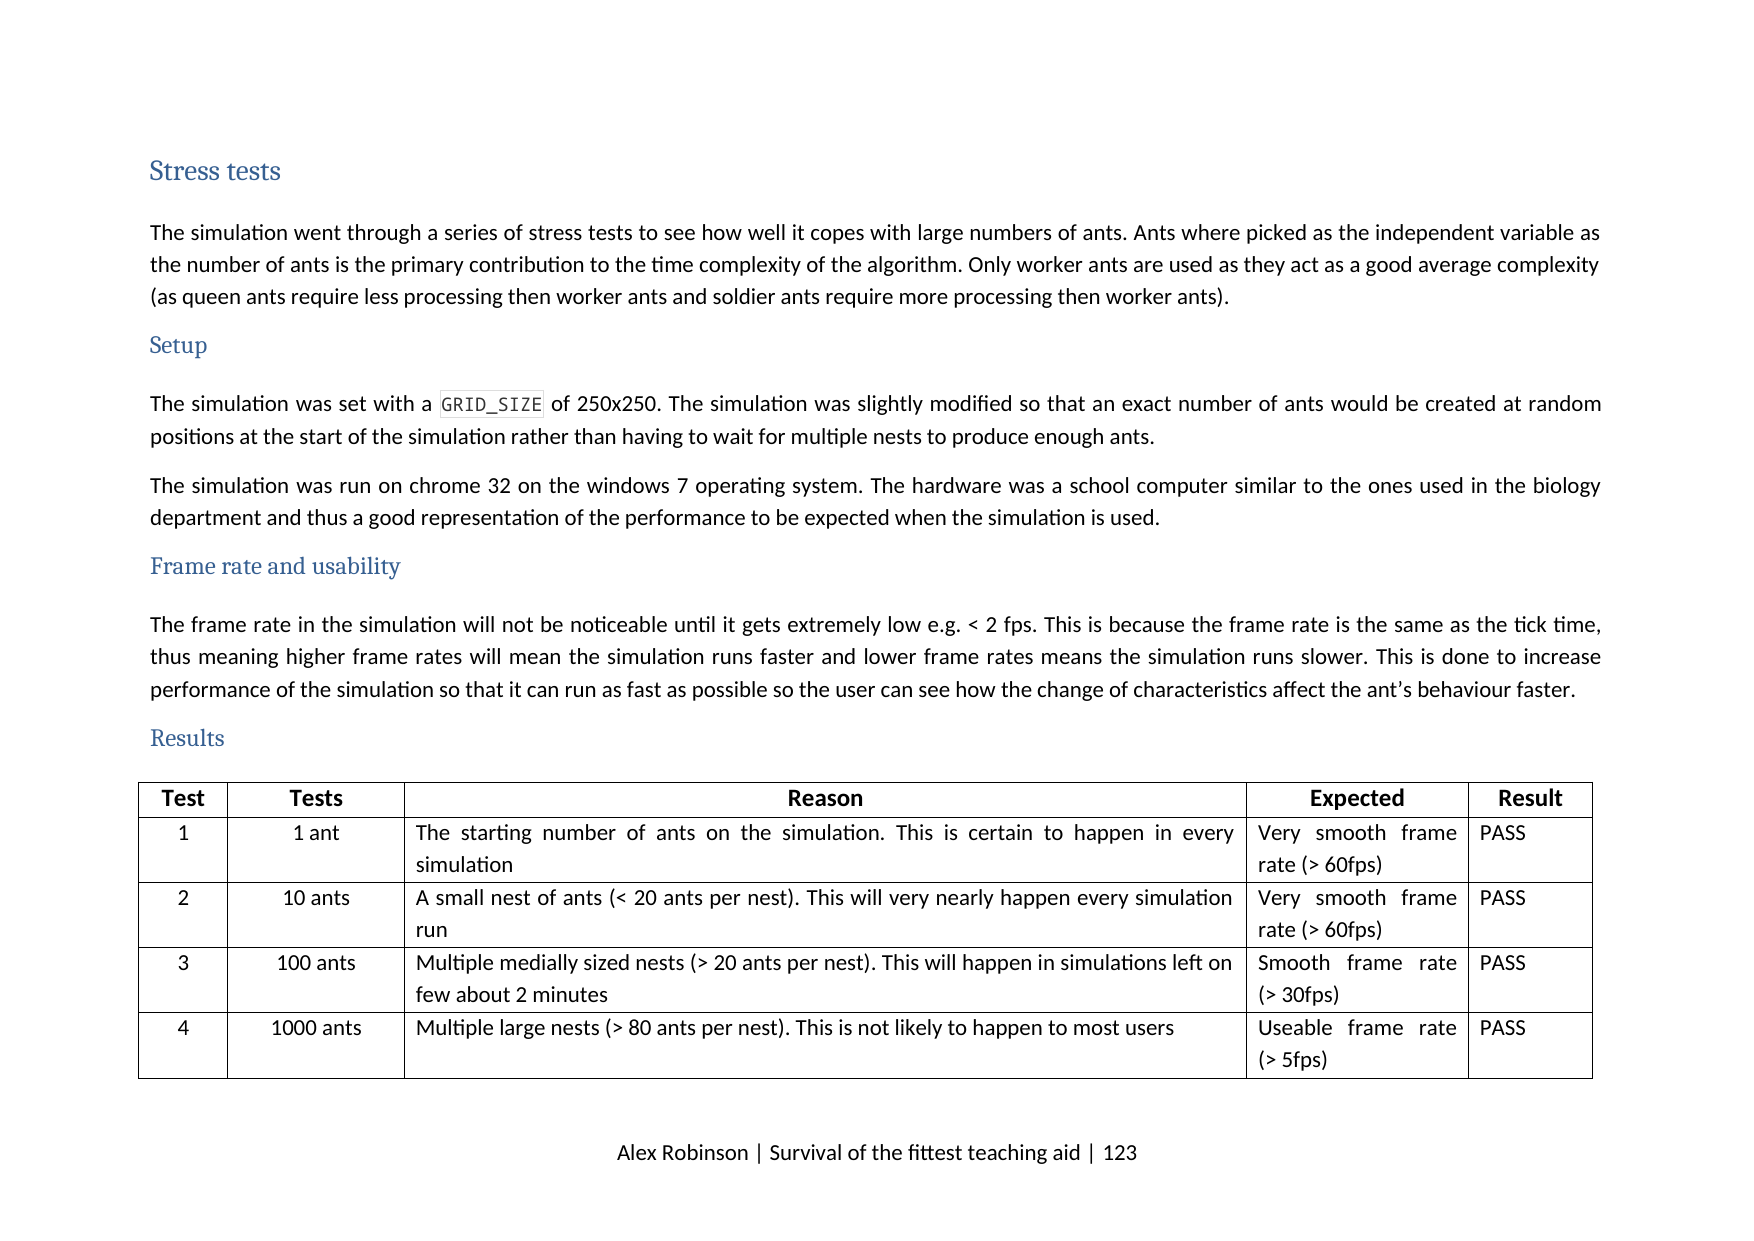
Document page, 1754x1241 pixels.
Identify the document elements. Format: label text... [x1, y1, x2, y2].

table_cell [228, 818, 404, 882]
subtitle Frame rate and usability [150, 552, 1604, 581]
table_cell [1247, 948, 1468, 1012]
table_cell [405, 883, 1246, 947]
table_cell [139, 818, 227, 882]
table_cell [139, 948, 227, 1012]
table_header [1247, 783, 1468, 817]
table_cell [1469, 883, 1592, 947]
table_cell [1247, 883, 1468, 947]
subtitle Stress tests [150, 154, 1604, 188]
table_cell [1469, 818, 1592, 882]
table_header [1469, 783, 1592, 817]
text The simulation was set with a GRID_SIZE of 250x250. The simulation was slightly modified so that an exact number of ants would be created at random positions at the start of the simulation rather than having to wait for multiple nests to produce enough ants. [150, 389, 1604, 450]
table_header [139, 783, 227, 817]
text The simulation was run on chrome 32 on the windows 7 operating system. The hardware was a school computer similar to the ones used in the biology department and thus a good representation of the performance to be expected when the simulation is used. [150, 471, 1604, 531]
text The frame rate in the simulation will not be noticeable until it gets extremely low e.g. < 2 fps. This is because the frame rate is the same as the tick time, thus meaning higher frame rates will mean the simulation runs faster and lower frame rates means the simulation runs slower. This is done to increase performance of the simulation so that it can run as fast as possible so the user can see how the change of characteristics affect the ant’s behaviour faster. [150, 610, 1604, 703]
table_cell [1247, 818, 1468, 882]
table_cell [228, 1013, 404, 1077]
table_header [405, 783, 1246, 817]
text The simulation went through a series of stress tests to see how well it copes with large numbers of ants. Ants where picked as the independent variable as the number of ants is the primary contribution to the time complexity of the algorithm. Only worker ants are used as they act as a good average complexity (as queen ants require less processing then worker ants and soldier ants require more processing then worker ants). [150, 218, 1604, 310]
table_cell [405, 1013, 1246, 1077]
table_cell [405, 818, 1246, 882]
subtitle Results [150, 723, 1604, 752]
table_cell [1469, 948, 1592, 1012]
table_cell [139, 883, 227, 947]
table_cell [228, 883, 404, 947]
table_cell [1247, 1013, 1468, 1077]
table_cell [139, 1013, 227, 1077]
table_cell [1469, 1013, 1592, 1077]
subtitle Setup [150, 331, 1604, 360]
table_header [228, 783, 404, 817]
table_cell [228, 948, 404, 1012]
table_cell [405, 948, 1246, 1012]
